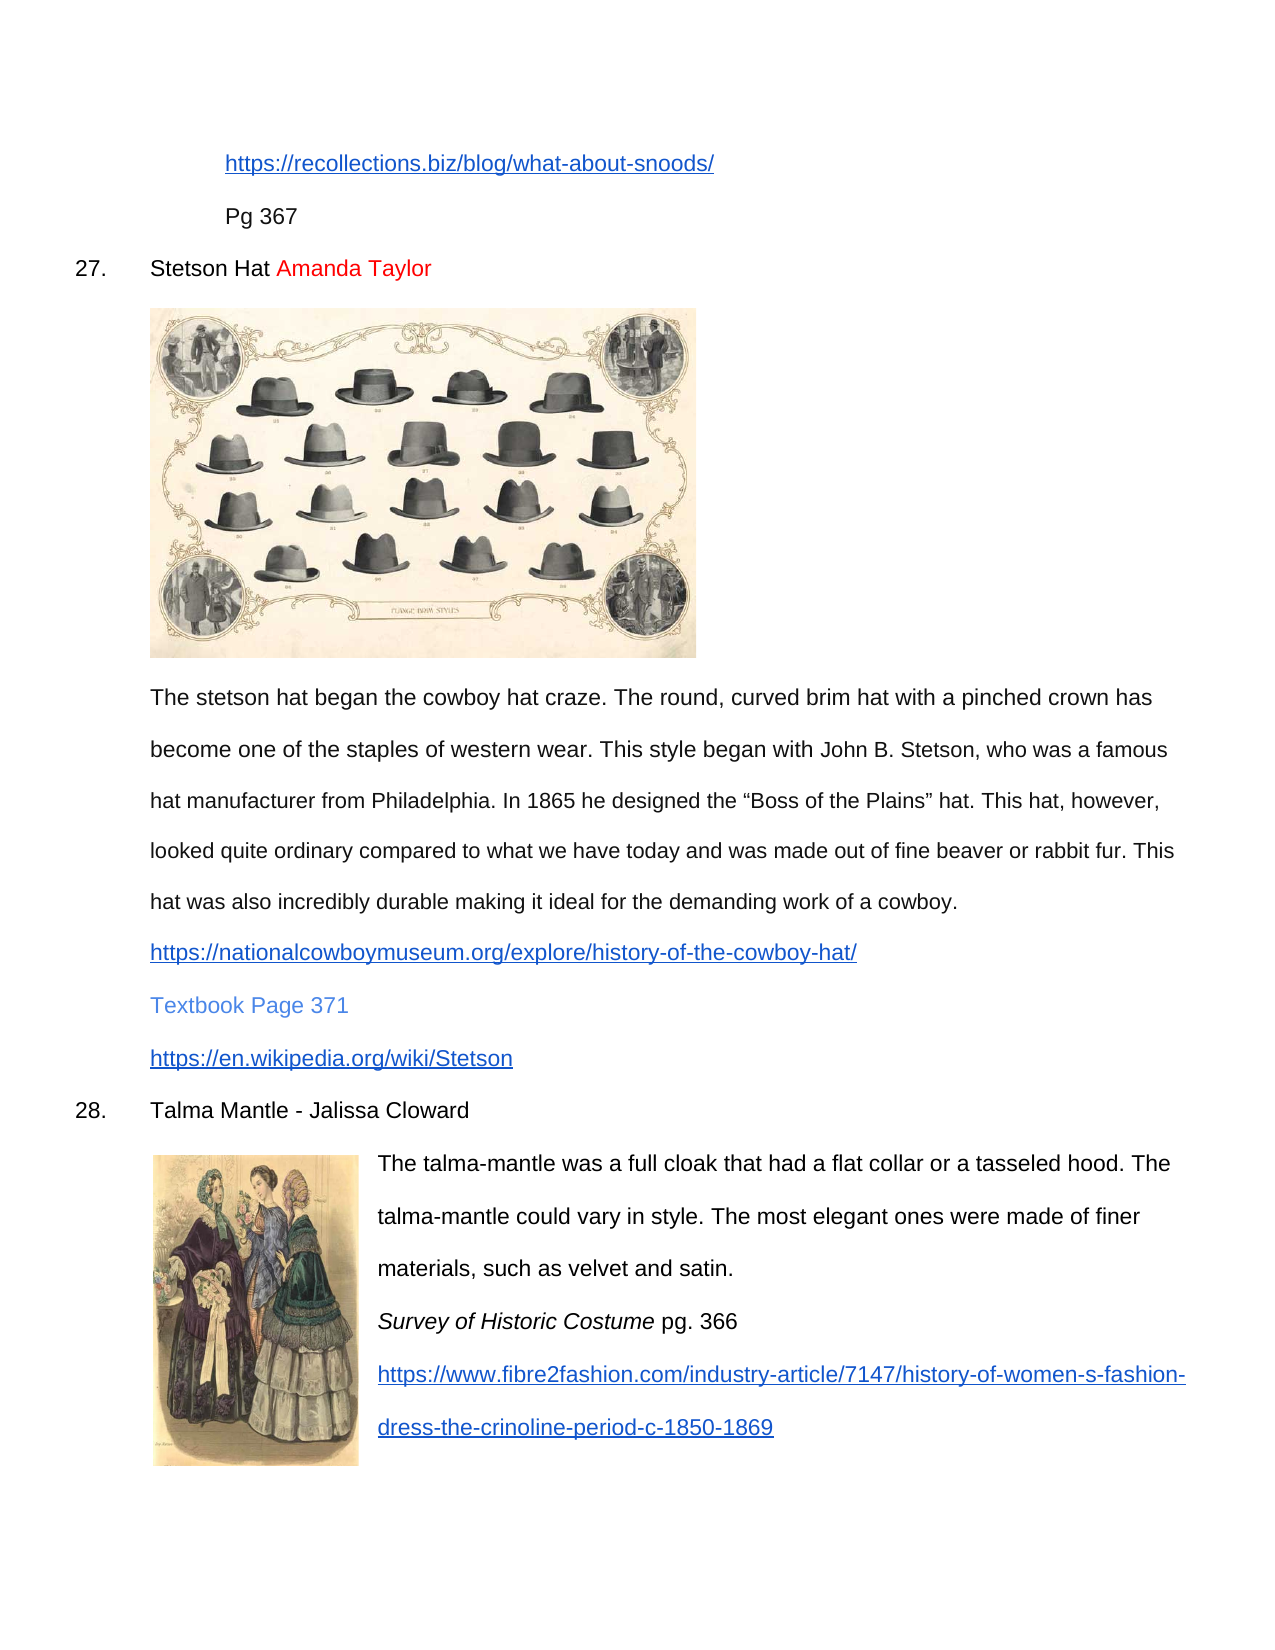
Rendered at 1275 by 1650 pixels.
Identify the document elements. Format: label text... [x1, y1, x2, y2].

text https://www.fibre2fashion.com/industry-article/7147/history-of-women-s-fashion-dress-the-crinoline-period-c-1850-1869 [359, 1361, 1200, 1440]
picture [150, 308, 697, 658]
list Talma Mantle - Jalissa Cloward [75, 1097, 1200, 1124]
text Textbook Page 371 [150, 992, 1200, 1018]
list Stetson Hat Amanda Taylor [75, 255, 1200, 282]
text Pg 367 [225, 203, 1200, 229]
picture [153, 1155, 359, 1466]
text The talma-mantle was a full cloak that had a flat collar or a tasseled hood. The talma-mantle could vary in style. The most elegant ones were made of finer materials, such as velvet and satin. [150, 1150, 1200, 1282]
text https://nationalcowboymuseum.org/explore/history-of-the-cowboy-hat/ [150, 939, 1200, 966]
text The stetson hat began the cowboy hat craze. The round, curved brim hat with a pinched crown has become one of the staples of western wear. This style began with John B. Stetson, who was a famous hat manufacturer from Philadelphia. In 1865 he designed the “Boss of the Plains” hat. This hat, however, looked quite ordinary compared to what we have today and was made out of fine beaver or rabbit fur. This hat was also incredibly durable making it ideal for the demanding work of a cowboy. [150, 684, 1200, 914]
text Survey of Historic Costume pg. 366 [359, 1308, 1200, 1334]
text https://en.wikipedia.org/wiki/Stetson [150, 1044, 1200, 1071]
text https://recollections.biz/blog/what-about-snoods/ [150, 150, 1125, 176]
